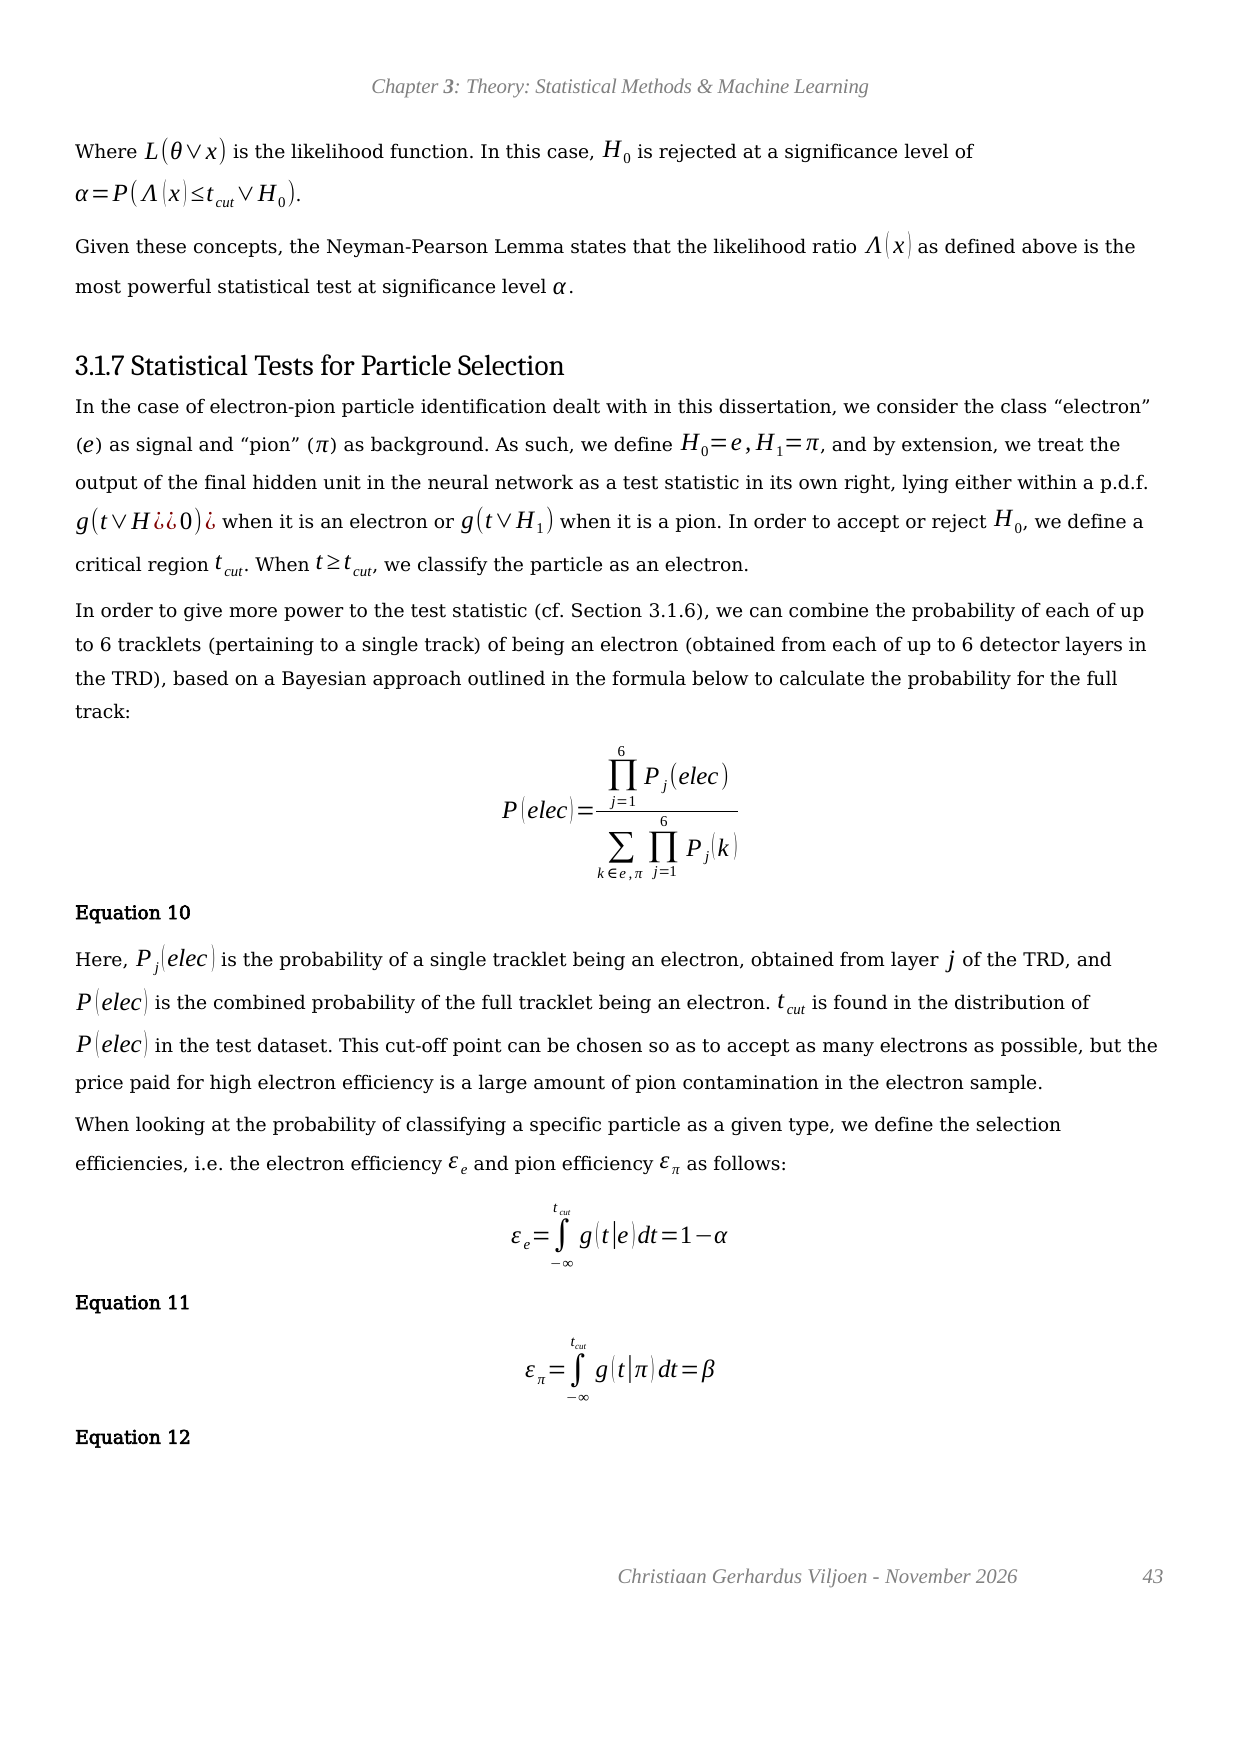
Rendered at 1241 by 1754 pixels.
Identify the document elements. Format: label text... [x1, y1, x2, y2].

text In order to give more power to the test statistic (cf. Section 3.1.6), we can combine the probability of each of up to 6 tracklets (pertaining to a single track) of being an electron (obtained from each of up to 6 detector layers in the TRD), based on a Bayesian approach outlined in the formula below to calculate the probability for the full track: [75, 599, 1165, 723]
text Where is the likelihood function. In this case, is rejected at a significance level of . [75, 135, 1165, 211]
text When looking at the probability of classifying a specific particle as a given type, we define the selection efficiencies, i.e. the electron efficiency and pion efficiency as follows: [75, 1113, 1165, 1178]
text Here, is the probability of a single tracklet being an electron, obtained from layer of the TRD, and is the combined probability of the full tracklet being an electron. is found in the distribution of in the test dataset. This cut-off point can be chosen so as to accept as many electrons as possible, but the price paid for high electron efficiency is a large amount of pion contamination in the electron sample. [75, 943, 1165, 1094]
subtitle Statistical Tests for Particle Selection [75, 349, 1165, 382]
text In the case of electron-pion particle identification dealt with in this dissertation, we consider the class “electron” () as signal and “pion” () as background. As such, we define , and by extension, we treat the output of the final hidden unit in the neural network as a test statistic in its own right, lying either within a p.d.f. when it is an electron or when it is a pion. In order to accept or reject , we define a critical region . When , we classify the particle as an electron. [75, 395, 1165, 579]
text Equation 12 [75, 1425, 1165, 1447]
text Given these concepts, the Neyman-Pearson Lemma states that the likelihood ratio as defined above is the most powerful statistical test at significance level . [75, 230, 1165, 300]
text Equation 10 [75, 901, 1165, 923]
text Equation 11 [75, 1290, 1165, 1313]
